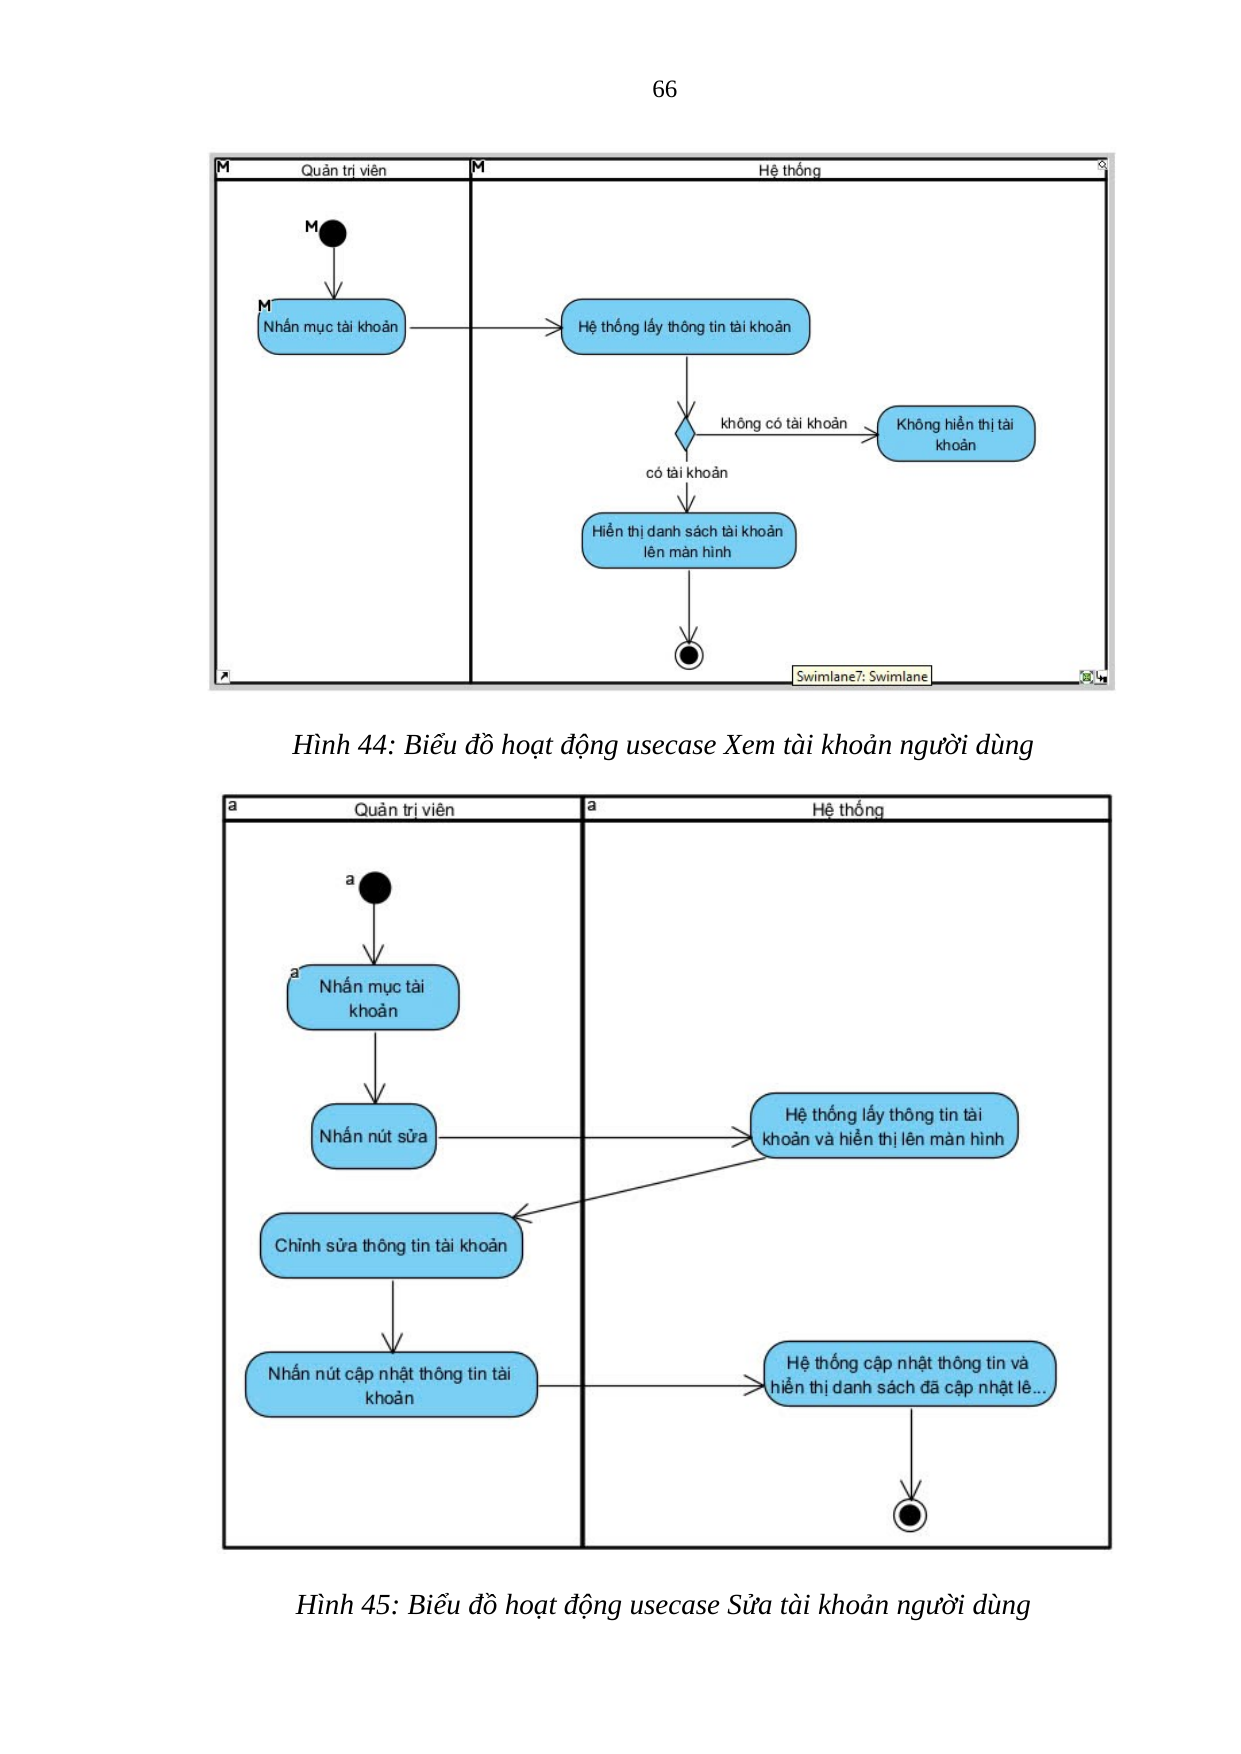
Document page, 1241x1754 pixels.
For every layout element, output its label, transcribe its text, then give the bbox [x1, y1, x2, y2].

picture [206, 147, 1123, 694]
picture [206, 781, 1123, 1554]
text Hình 45: Biểu đồ hoạt động usecase Sửa tài khoản người dùng [207, 1587, 1122, 1621]
text Hình 44: Biểu đồ hoạt động usecase Xem tài khoản người dùng [207, 727, 1122, 761]
